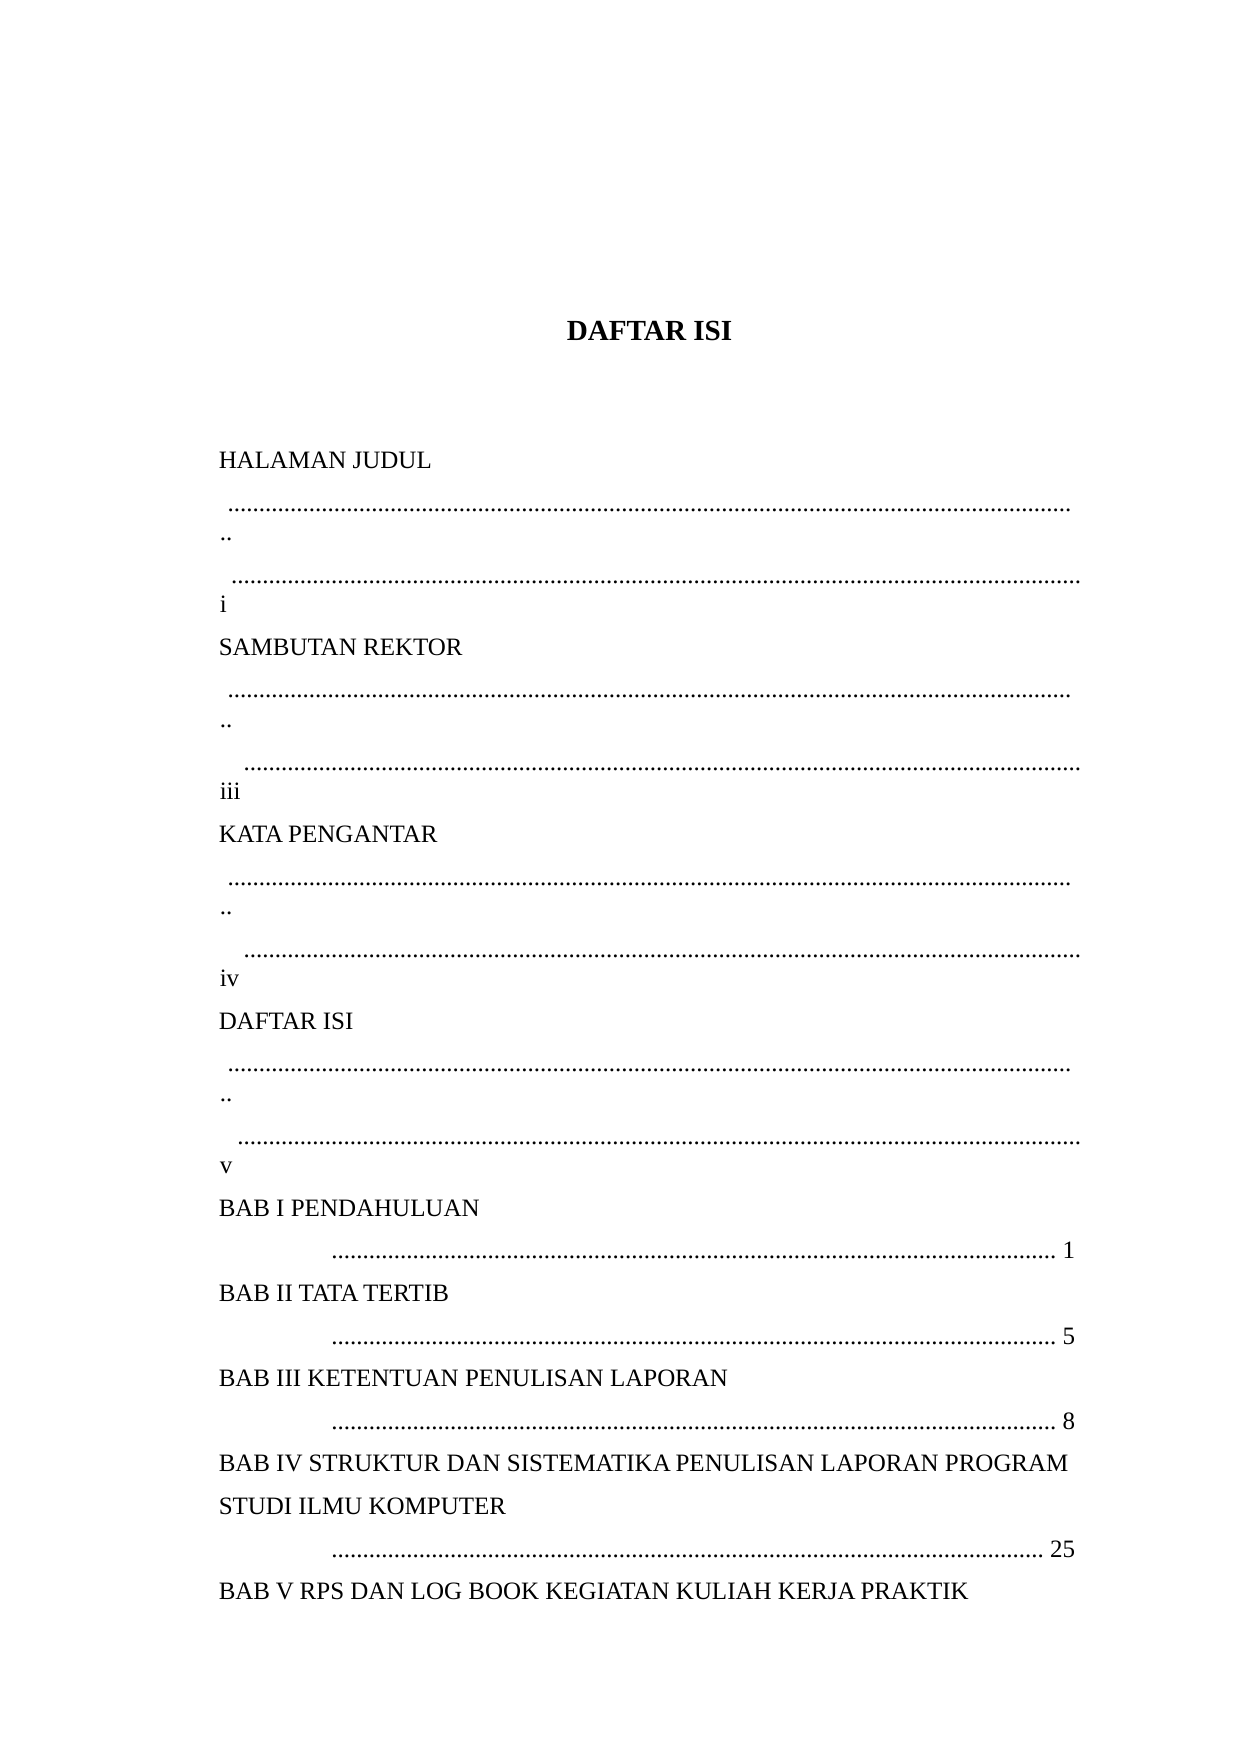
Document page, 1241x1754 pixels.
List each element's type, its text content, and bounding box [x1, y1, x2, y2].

text ......................................................................................................................................... [218, 862, 1071, 920]
text ...................................................................................................................................... iv [218, 934, 1081, 992]
subtitle DAFTAR ISI [296, 313, 1003, 347]
text ...................................................................................................................................... iii [218, 747, 1081, 805]
text .................................................................................................................... 8 [218, 1406, 1081, 1435]
text ......................................................................................................................................... [218, 1048, 1071, 1107]
text HALAMAN JUDUL [218, 445, 1071, 474]
text KATA PENGANTAR [218, 819, 1071, 848]
text BAB II TATA TERTIB [218, 1278, 1071, 1307]
text ......................................................................................................................................... [218, 488, 1071, 546]
text ....................................................................................................................................... v [218, 1121, 1081, 1179]
text ........................................................................................................................................ i [218, 560, 1081, 618]
text .................................................................................................................. 25 [218, 1534, 1081, 1562]
text BAB III KETENTUAN PENULISAN LAPORAN [218, 1363, 1071, 1392]
text .................................................................................................................... 1 [218, 1236, 1081, 1264]
text .................................................................................................................... 5 [218, 1321, 1081, 1349]
text BAB IV STRUKTUR DAN SISTEMATIKA PENULISAN LAPORAN PROGRAM [218, 1448, 1071, 1477]
text BAB V RPS DAN LOG BOOK KEGIATAN KULIAH KERJA PRAKTIK [218, 1576, 1071, 1605]
text STUDI ILMU KOMPUTER [218, 1491, 1071, 1520]
text DAFTAR ISI [218, 1006, 1071, 1035]
text BAB I PENDAHULUAN [218, 1193, 1071, 1222]
text SAMBUTAN REKTOR [218, 632, 1071, 661]
text ......................................................................................................................................... [218, 674, 1071, 733]
